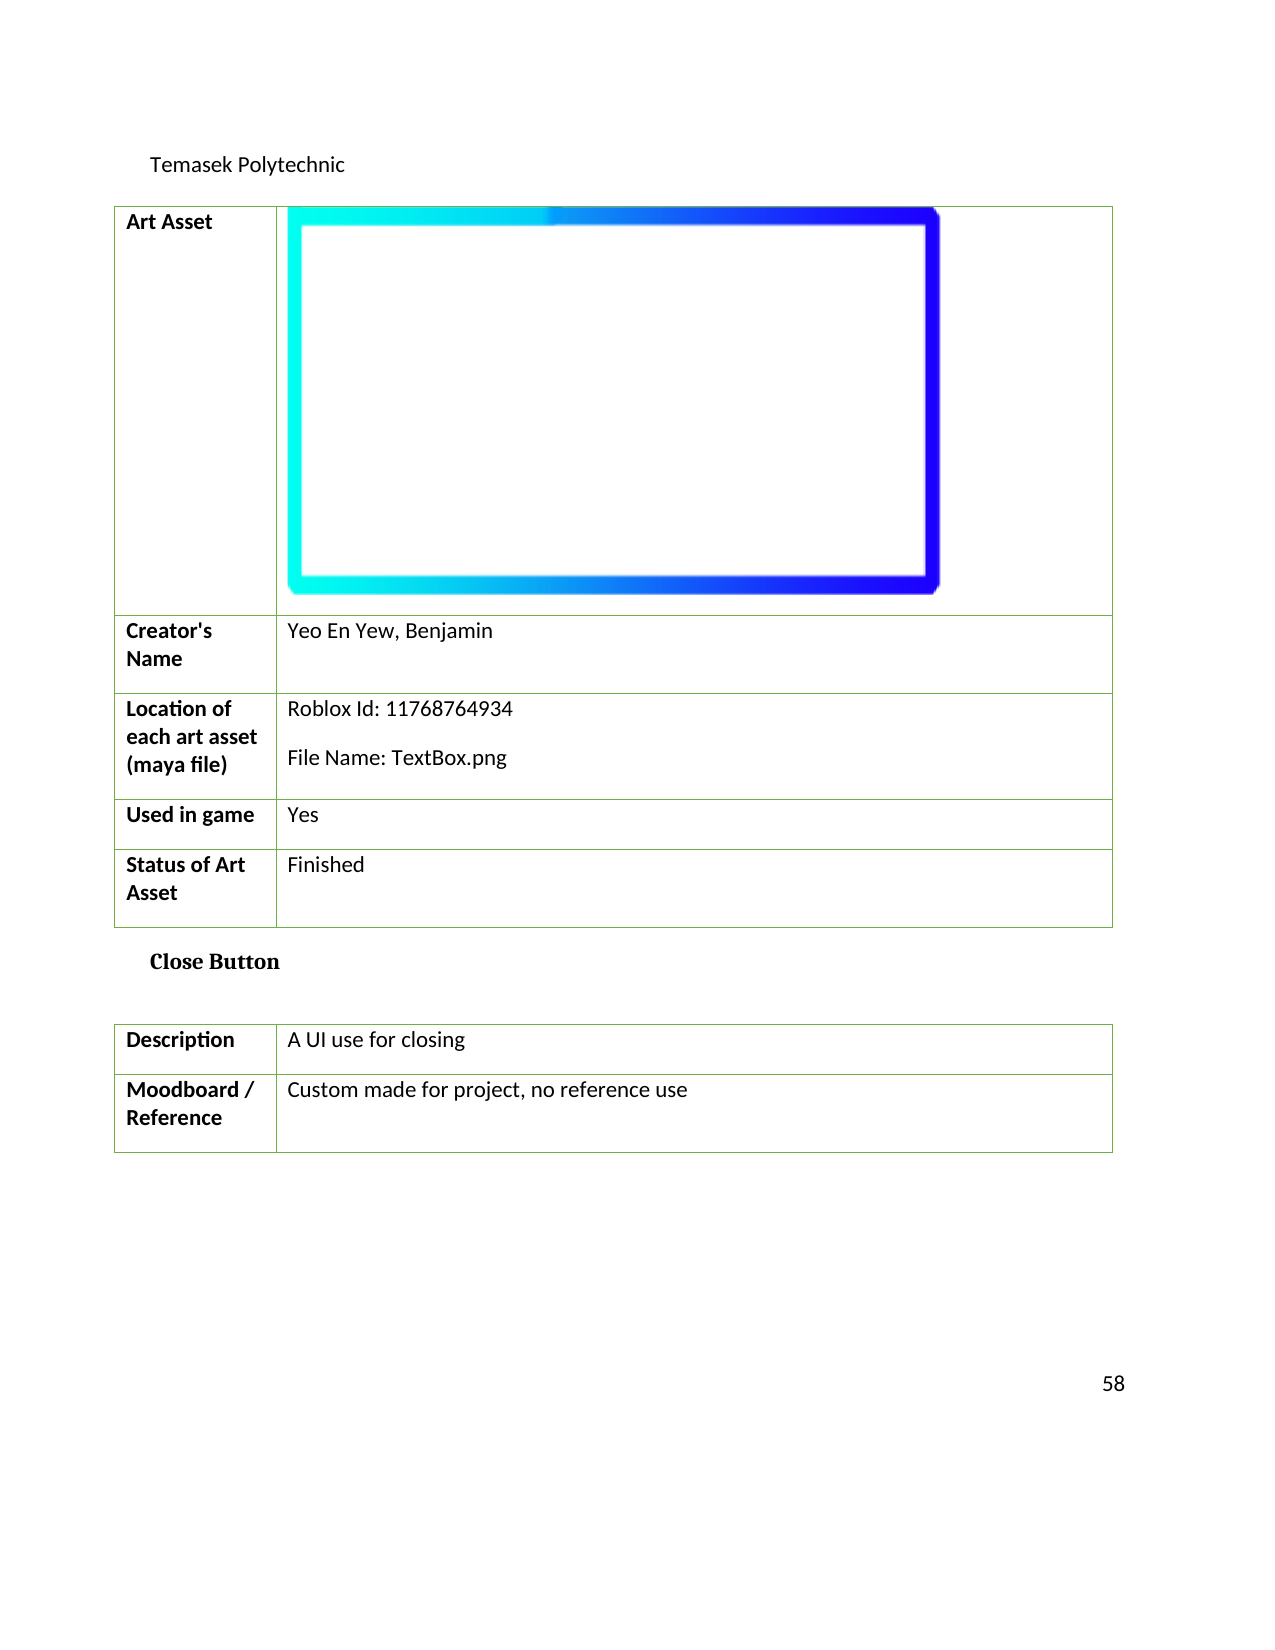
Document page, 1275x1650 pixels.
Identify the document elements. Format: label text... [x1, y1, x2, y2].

table_cell Creator's Name [115, 616, 276, 693]
table_cell Custom made for project, no reference use [277, 1075, 1112, 1152]
table_cell Moodboard / Reference [115, 1075, 276, 1152]
table_cell [277, 207, 1112, 615]
table_cell Finished [277, 850, 1112, 927]
picture [287, 207, 941, 595]
subtitle Close Button [150, 949, 1125, 975]
table_header A UI use for closing [277, 1025, 1112, 1074]
table_cell Used in game [115, 800, 276, 849]
table_cell Location of each art asset (maya file) [115, 694, 276, 799]
table_cell Yes [277, 800, 1112, 849]
table_cell Roblox Id: 11768764934 File Name: TextBox.png [277, 694, 1112, 799]
table_cell Status of Art Asset [115, 850, 276, 927]
table_header Description [115, 1025, 276, 1074]
table_cell Yeo En Yew, Benjamin [277, 616, 1112, 693]
table_cell Art Asset [115, 207, 276, 615]
